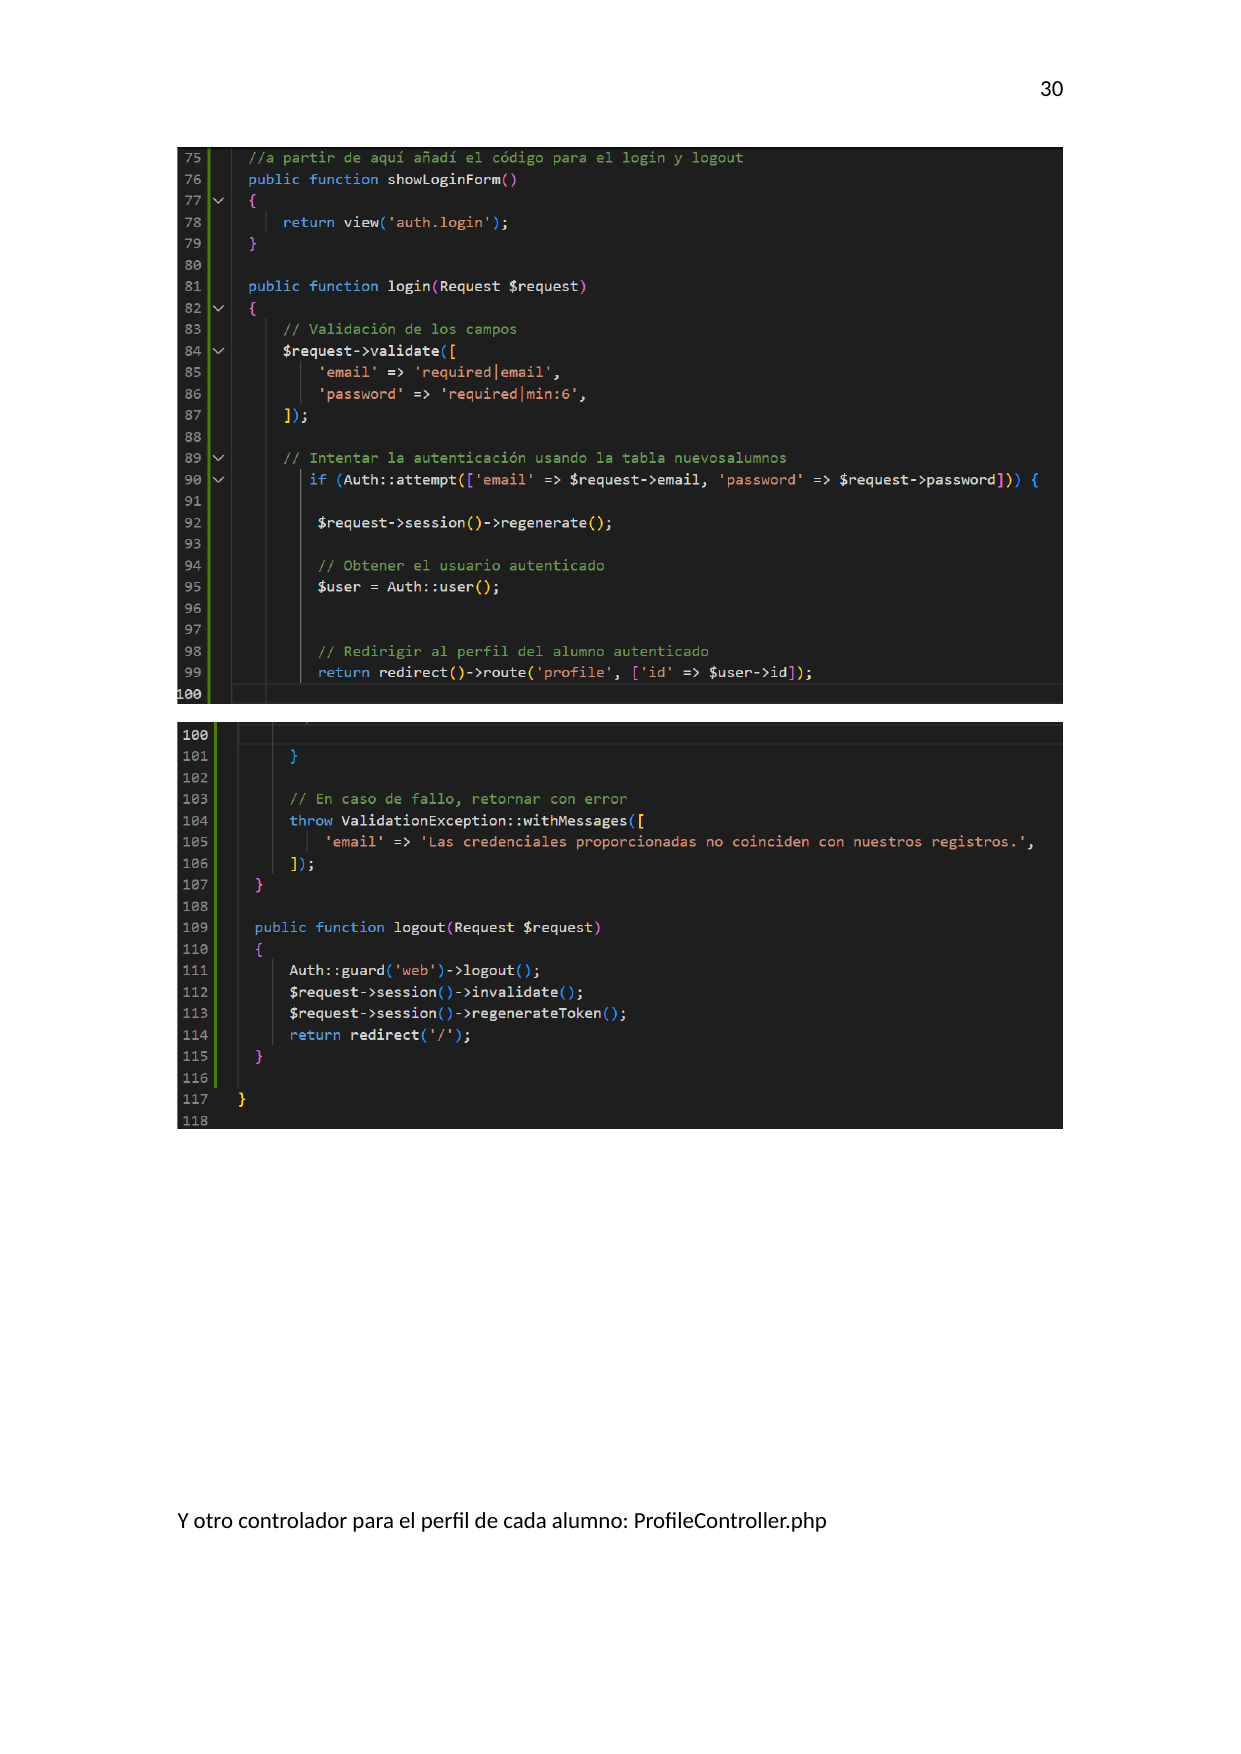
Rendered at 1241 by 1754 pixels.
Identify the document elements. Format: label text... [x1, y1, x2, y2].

picture [177, 147, 1063, 704]
text Y otro controlador para el perfil de cada alumno: ProfileController.php [177, 1506, 1063, 1534]
picture [177, 722, 1063, 1129]
